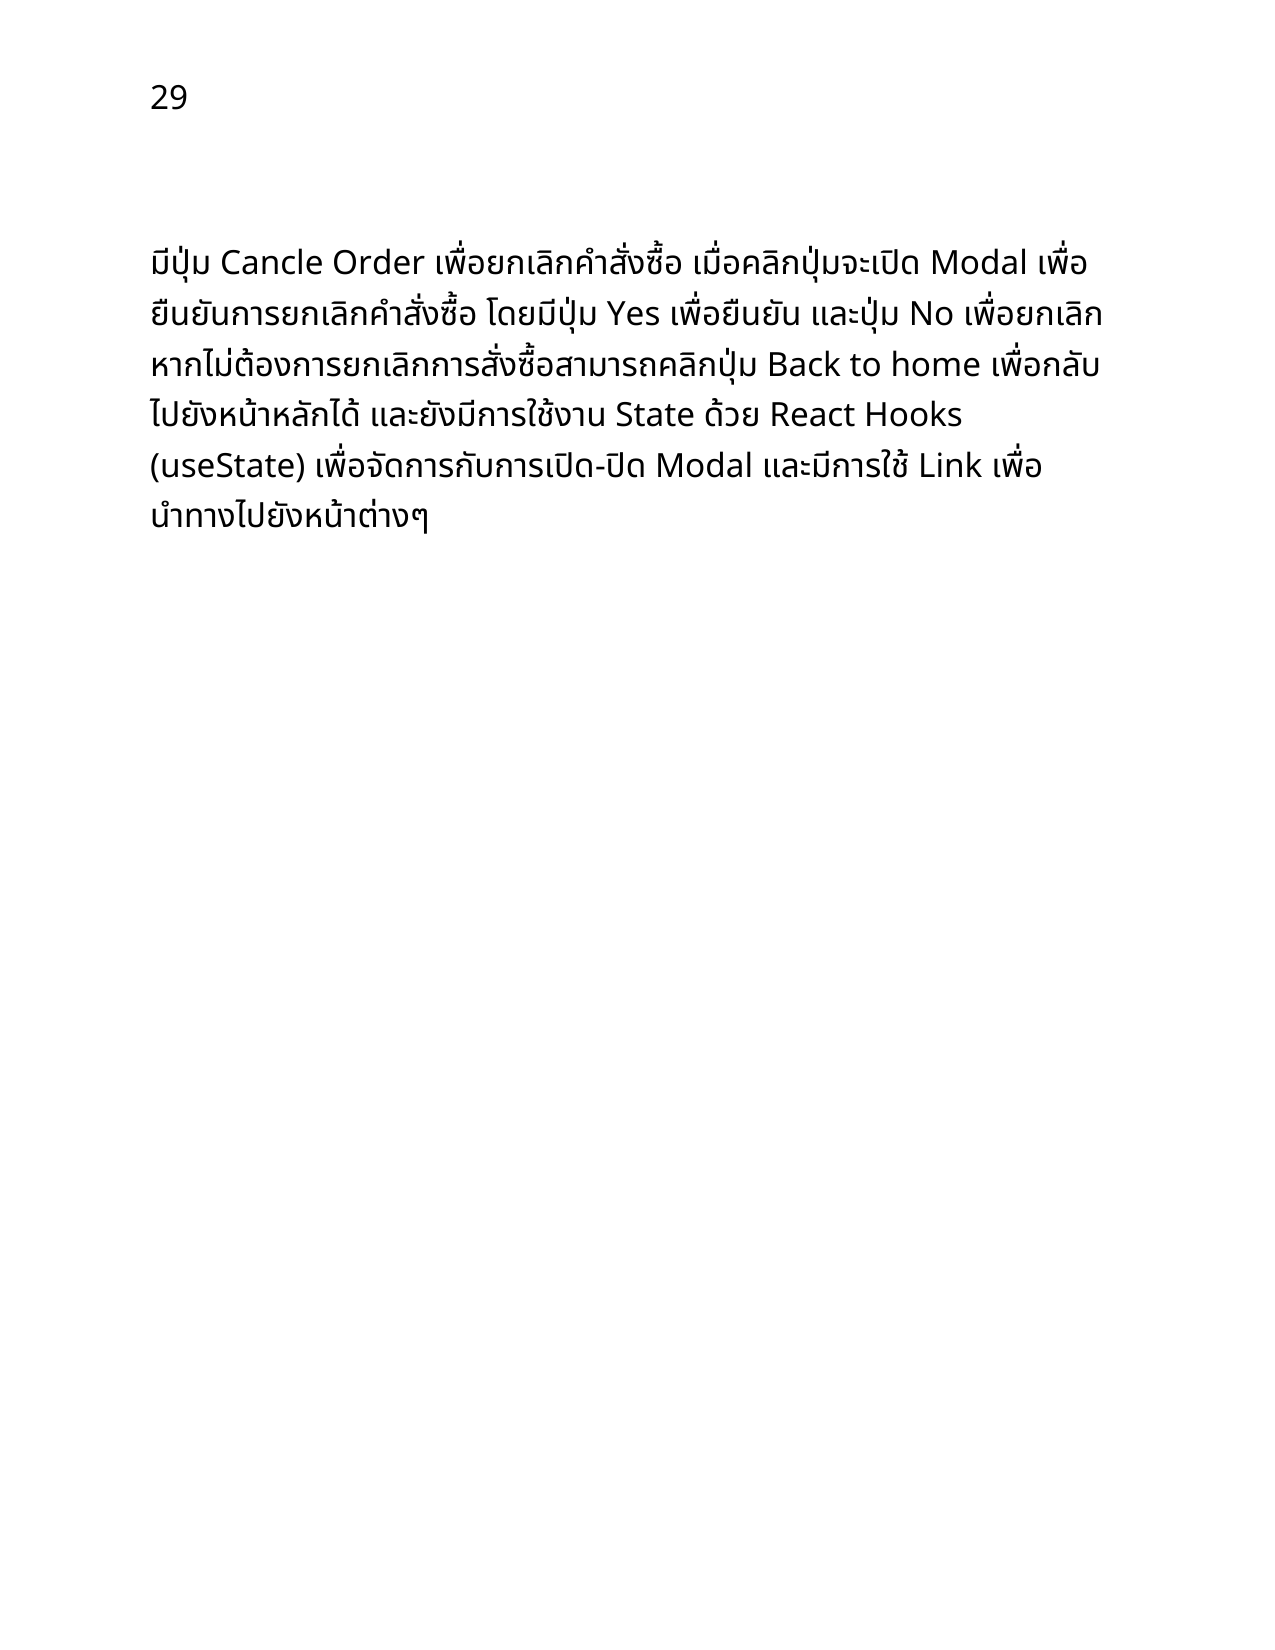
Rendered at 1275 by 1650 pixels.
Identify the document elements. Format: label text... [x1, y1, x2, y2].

text มีปุ่ม Cancle Order เพื่อยกเลิกคำสั่งซื้อ เมื่อคลิกปุ่มจะเปิด Modal เพื่อยืนยันการยกเลิกคำสั่งซื้อ โดยมีปุ่ม Yes เพื่อยืนยัน และปุ่ม No เพื่อยกเลิก หากไม่ต้องการยกเลิกการสั่งซื้อสามารถคลิกปุ่ม Back to home เพื่อกลับไปยังหน้าหลักได้ และยังมีการใช้งาน State ด้วย React Hooks (useState) เพื่อจัดการกับการเปิด-ปิด Modal และมีการใช้ Link เพื่อนำทางไปยังหน้าต่างๆTop of FormBottom of Form [150, 239, 1125, 543]
